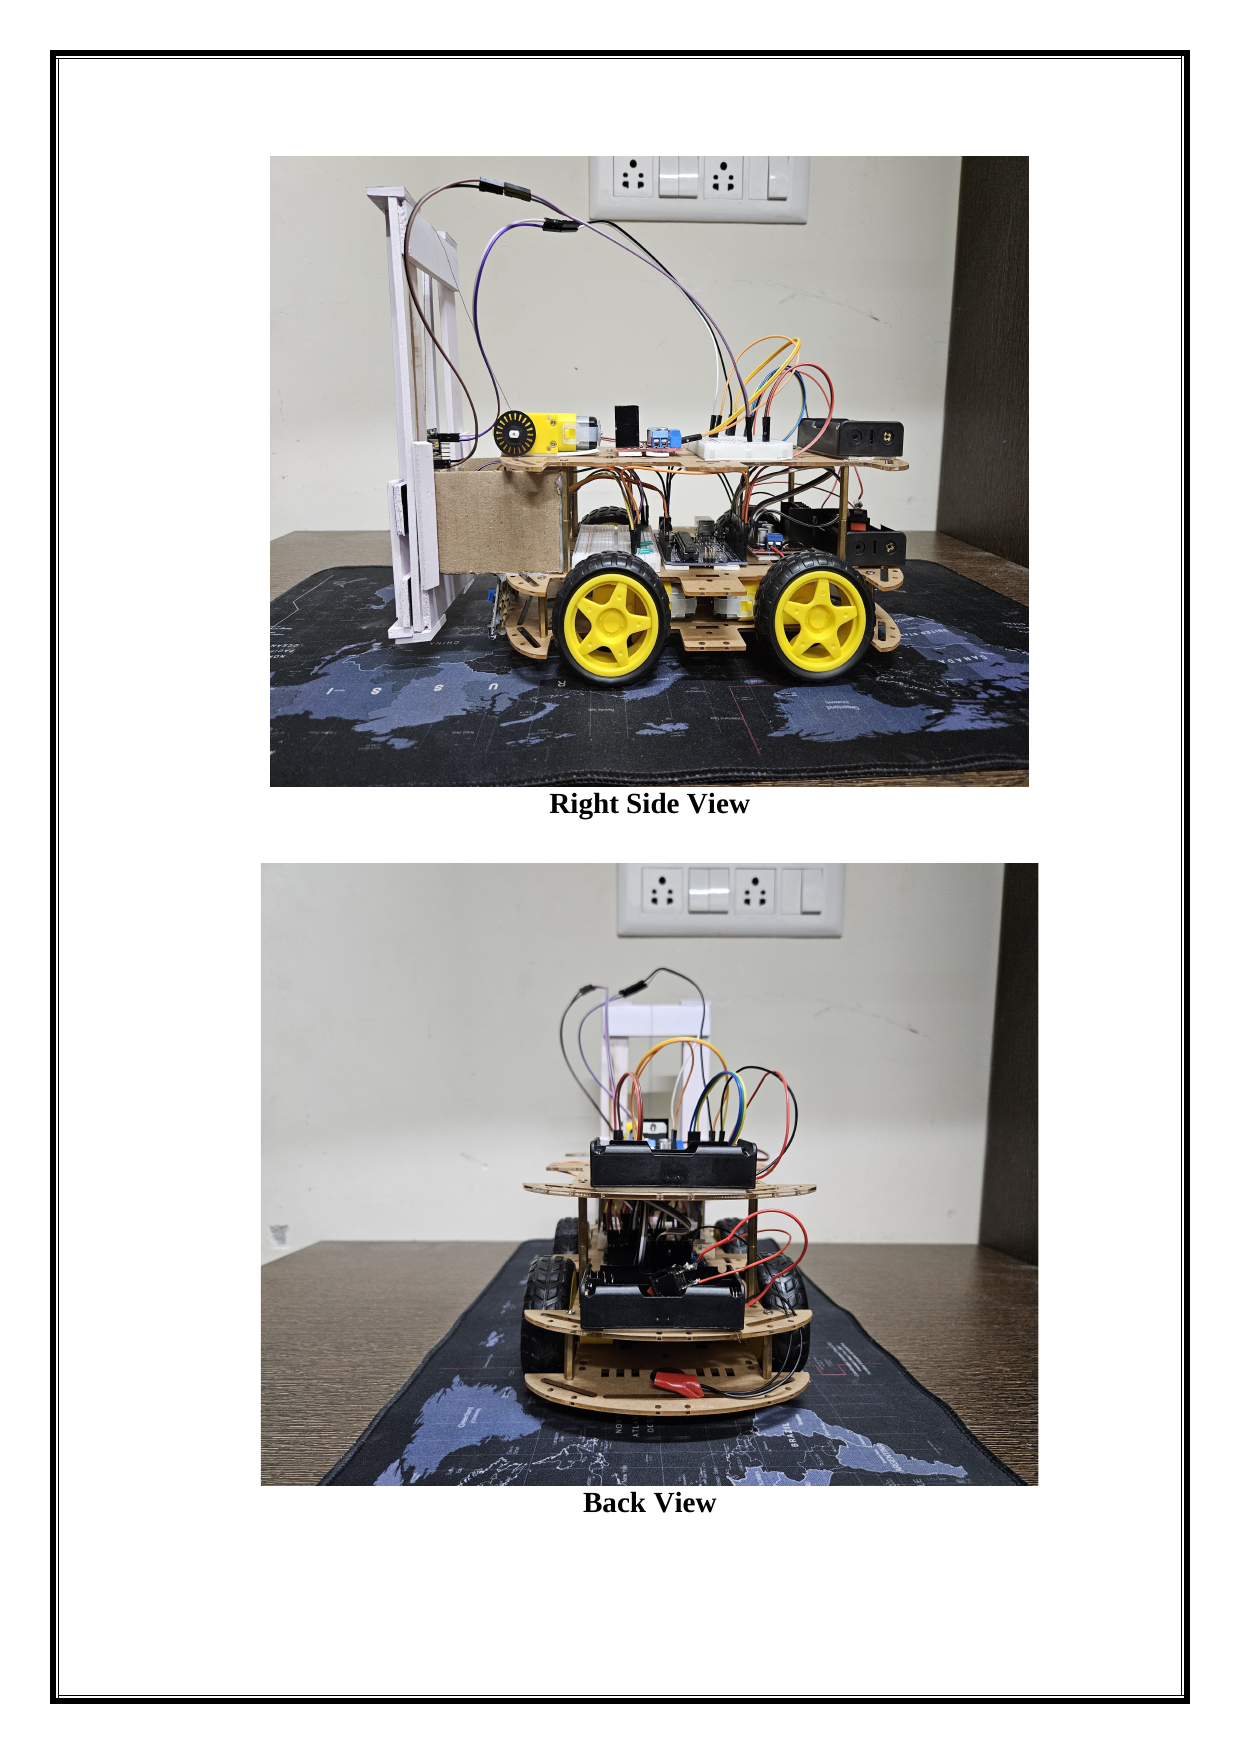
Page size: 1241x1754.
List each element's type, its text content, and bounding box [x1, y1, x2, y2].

text Right Side View [177, 786, 1122, 820]
picture [260, 863, 1039, 1486]
text Back View [177, 1486, 1122, 1519]
picture [270, 156, 1029, 787]
